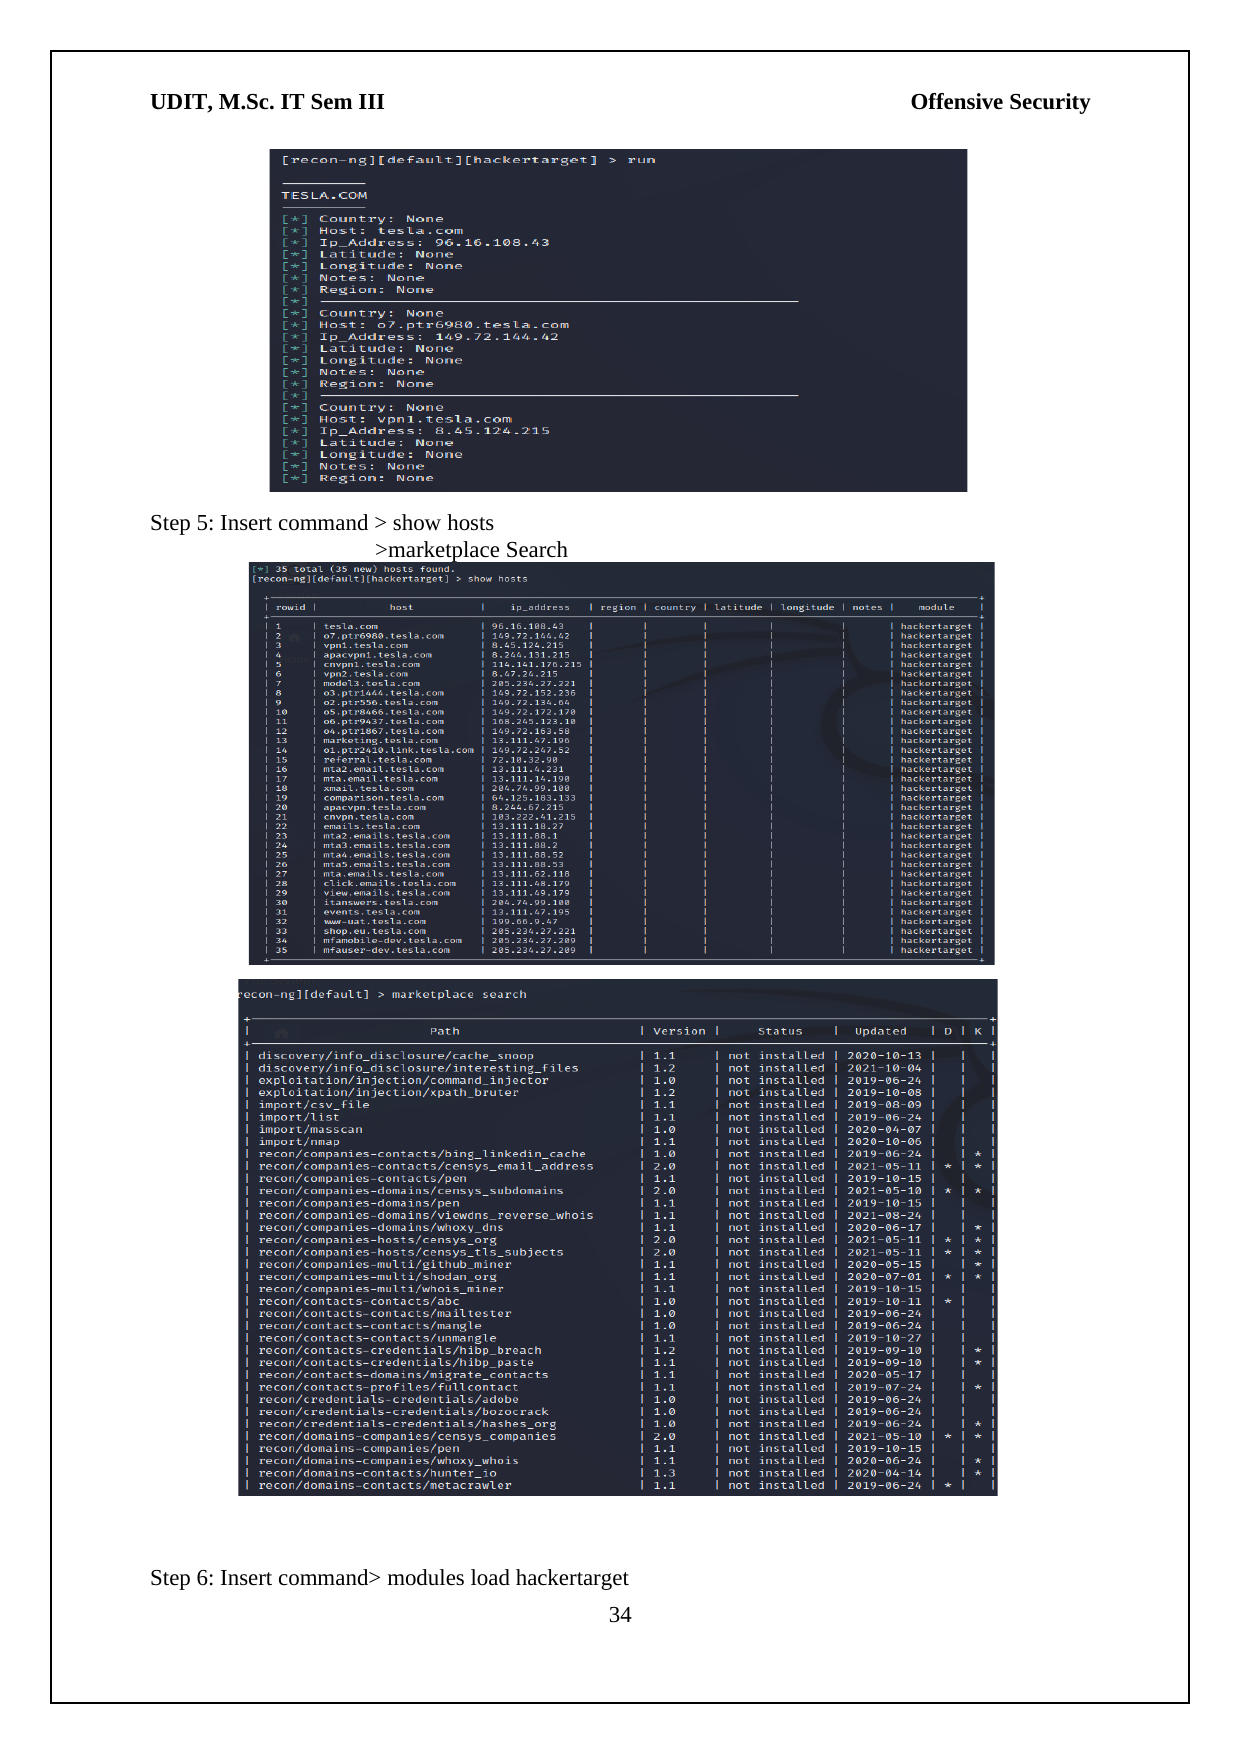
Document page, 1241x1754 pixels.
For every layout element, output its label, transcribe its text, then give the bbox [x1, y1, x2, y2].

picture [248, 562, 995, 965]
picture [269, 149, 968, 492]
text >marketplace Search [375, 536, 1144, 562]
picture [238, 979, 998, 1496]
text Step 5: Insert command > show hosts [150, 510, 1144, 536]
text Step 6: Insert command> modules load hackertarget [150, 1564, 1144, 1591]
